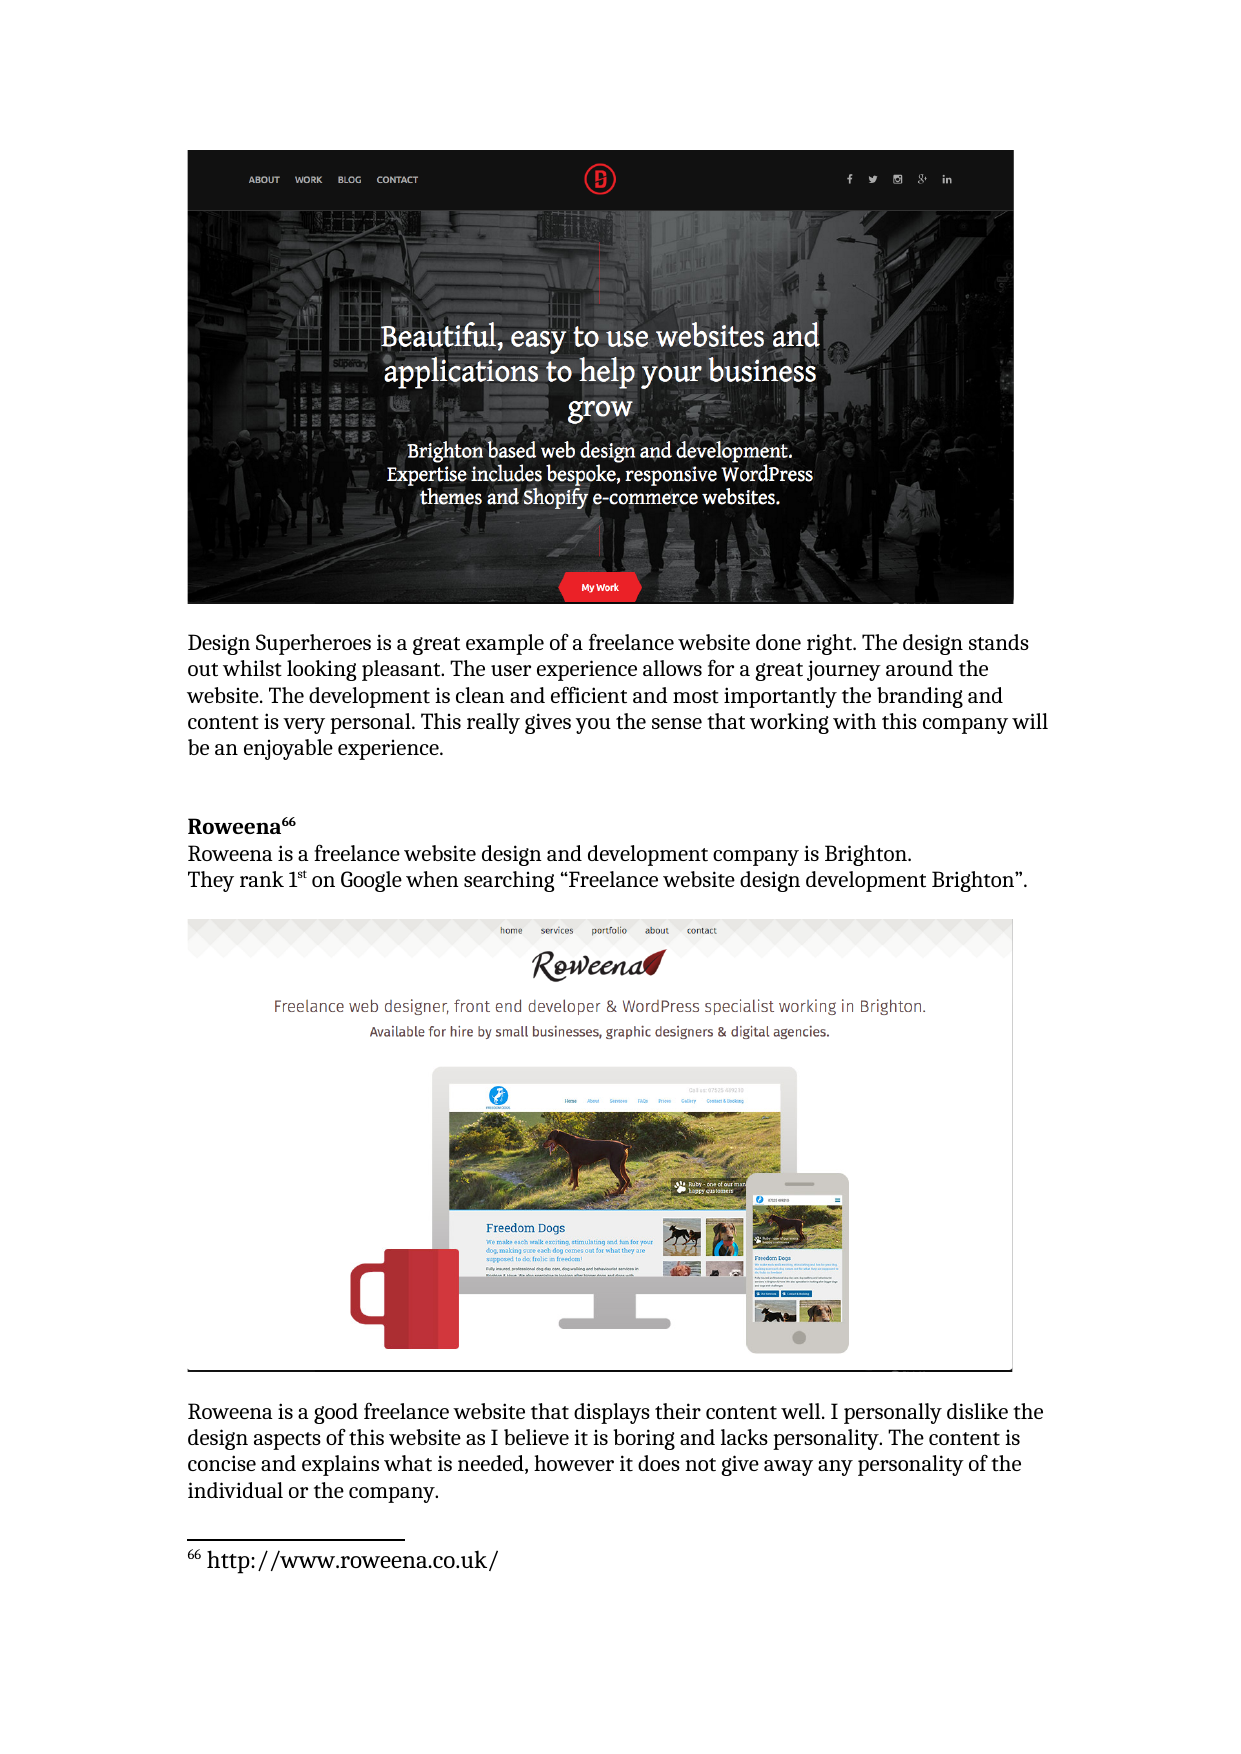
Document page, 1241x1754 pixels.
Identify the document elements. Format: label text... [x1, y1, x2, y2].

picture [187, 919, 1013, 1372]
text Roweena is a good freelance website that displays their content well. I personally dislike the design aspects of this website as I believe it is boring and lacks personality. The content is concise and explains what is needed, however it does not give away any personality of the individual or the company. [187, 1398, 1053, 1504]
picture [187, 150, 1014, 604]
text They rank 1st on Google when searching “Freelance website design development Brighton”. [187, 867, 1053, 893]
text Roweena is a freelance website design and development company is Brighton. [187, 841, 1053, 867]
text Design Superheroes is a great example of a freelance website done right. The design stands out whilst looking pleasant. The user experience allows for a great journey around the website. The development is clean and efficient and most importantly the branding and content is very personal. This really gives you the sense that working with this company will be an enjoyable experience. [187, 630, 1053, 761]
text Roweena [187, 814, 1053, 841]
